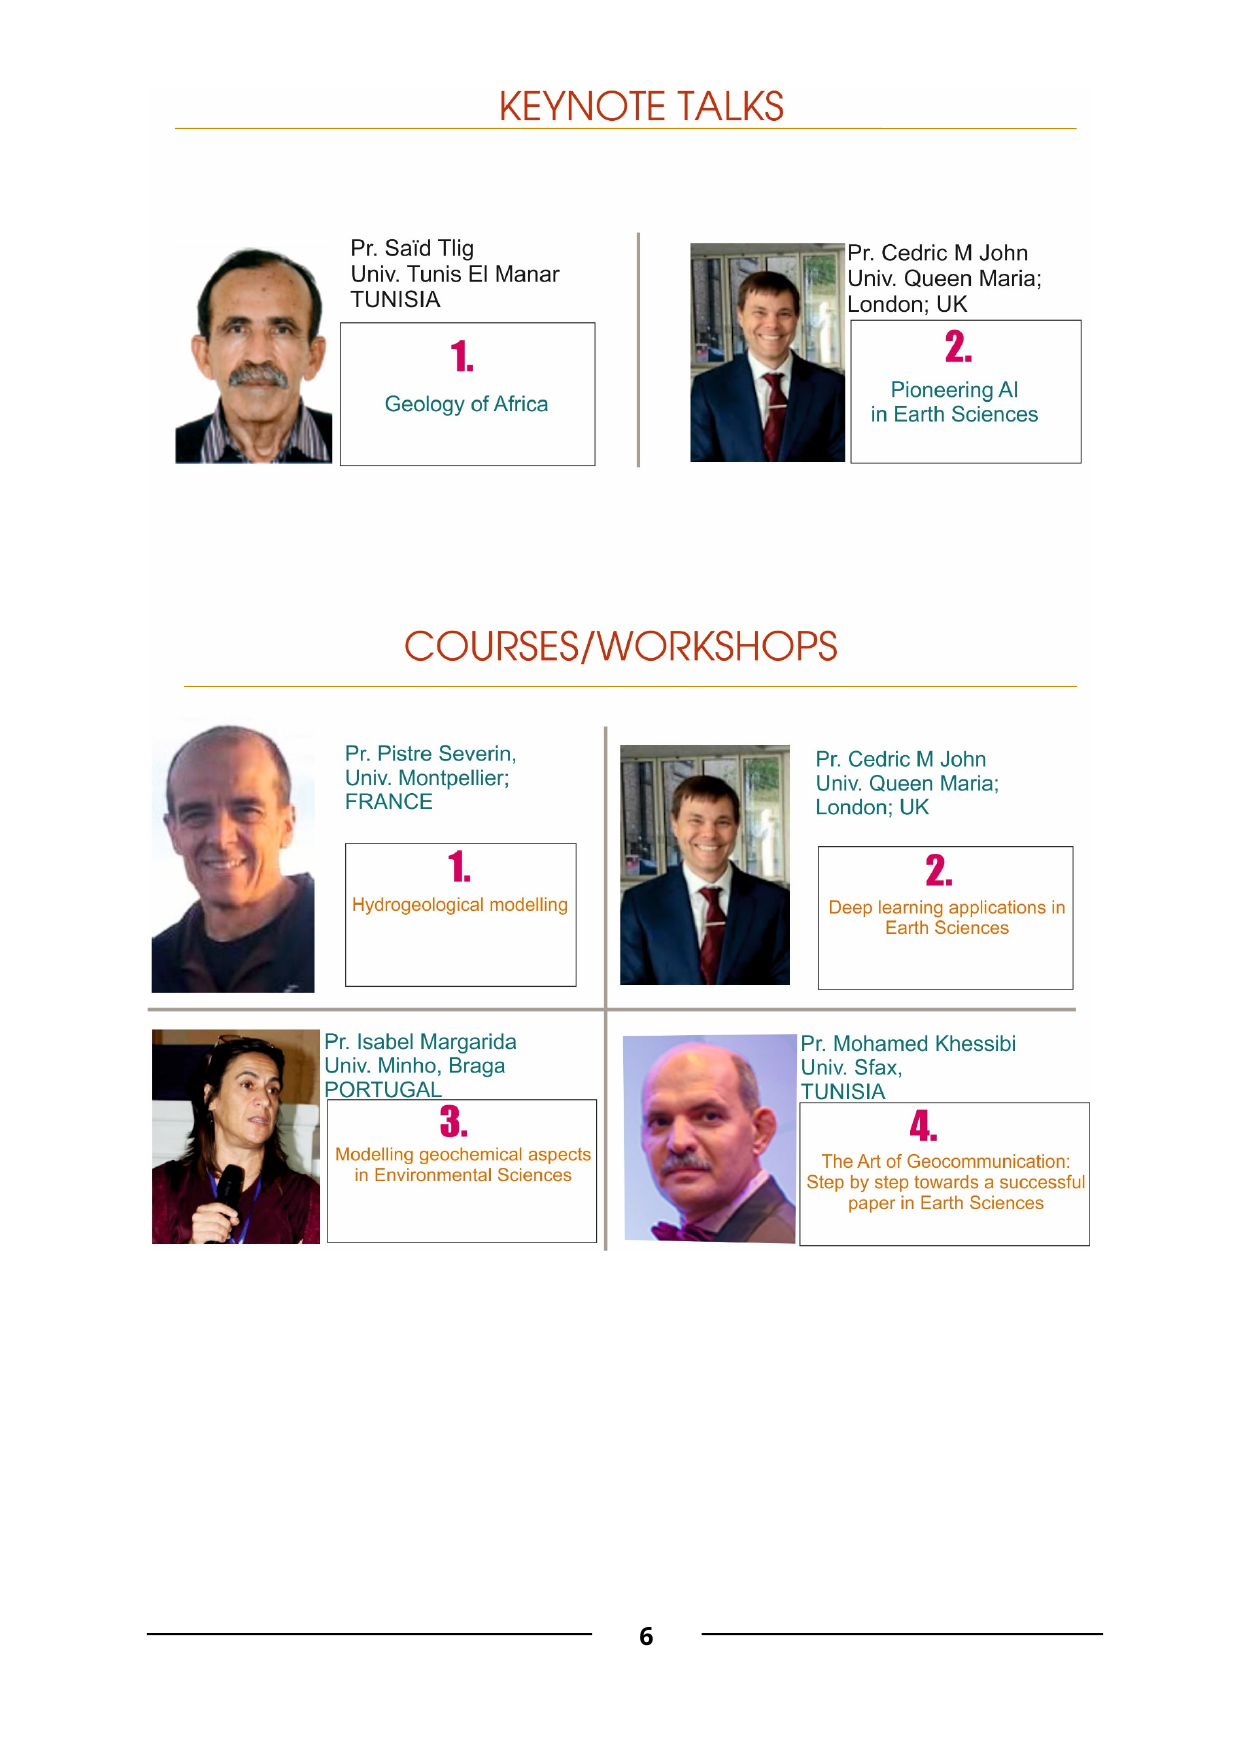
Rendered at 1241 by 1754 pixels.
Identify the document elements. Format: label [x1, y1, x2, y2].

picture [147, 88, 1090, 1251]
